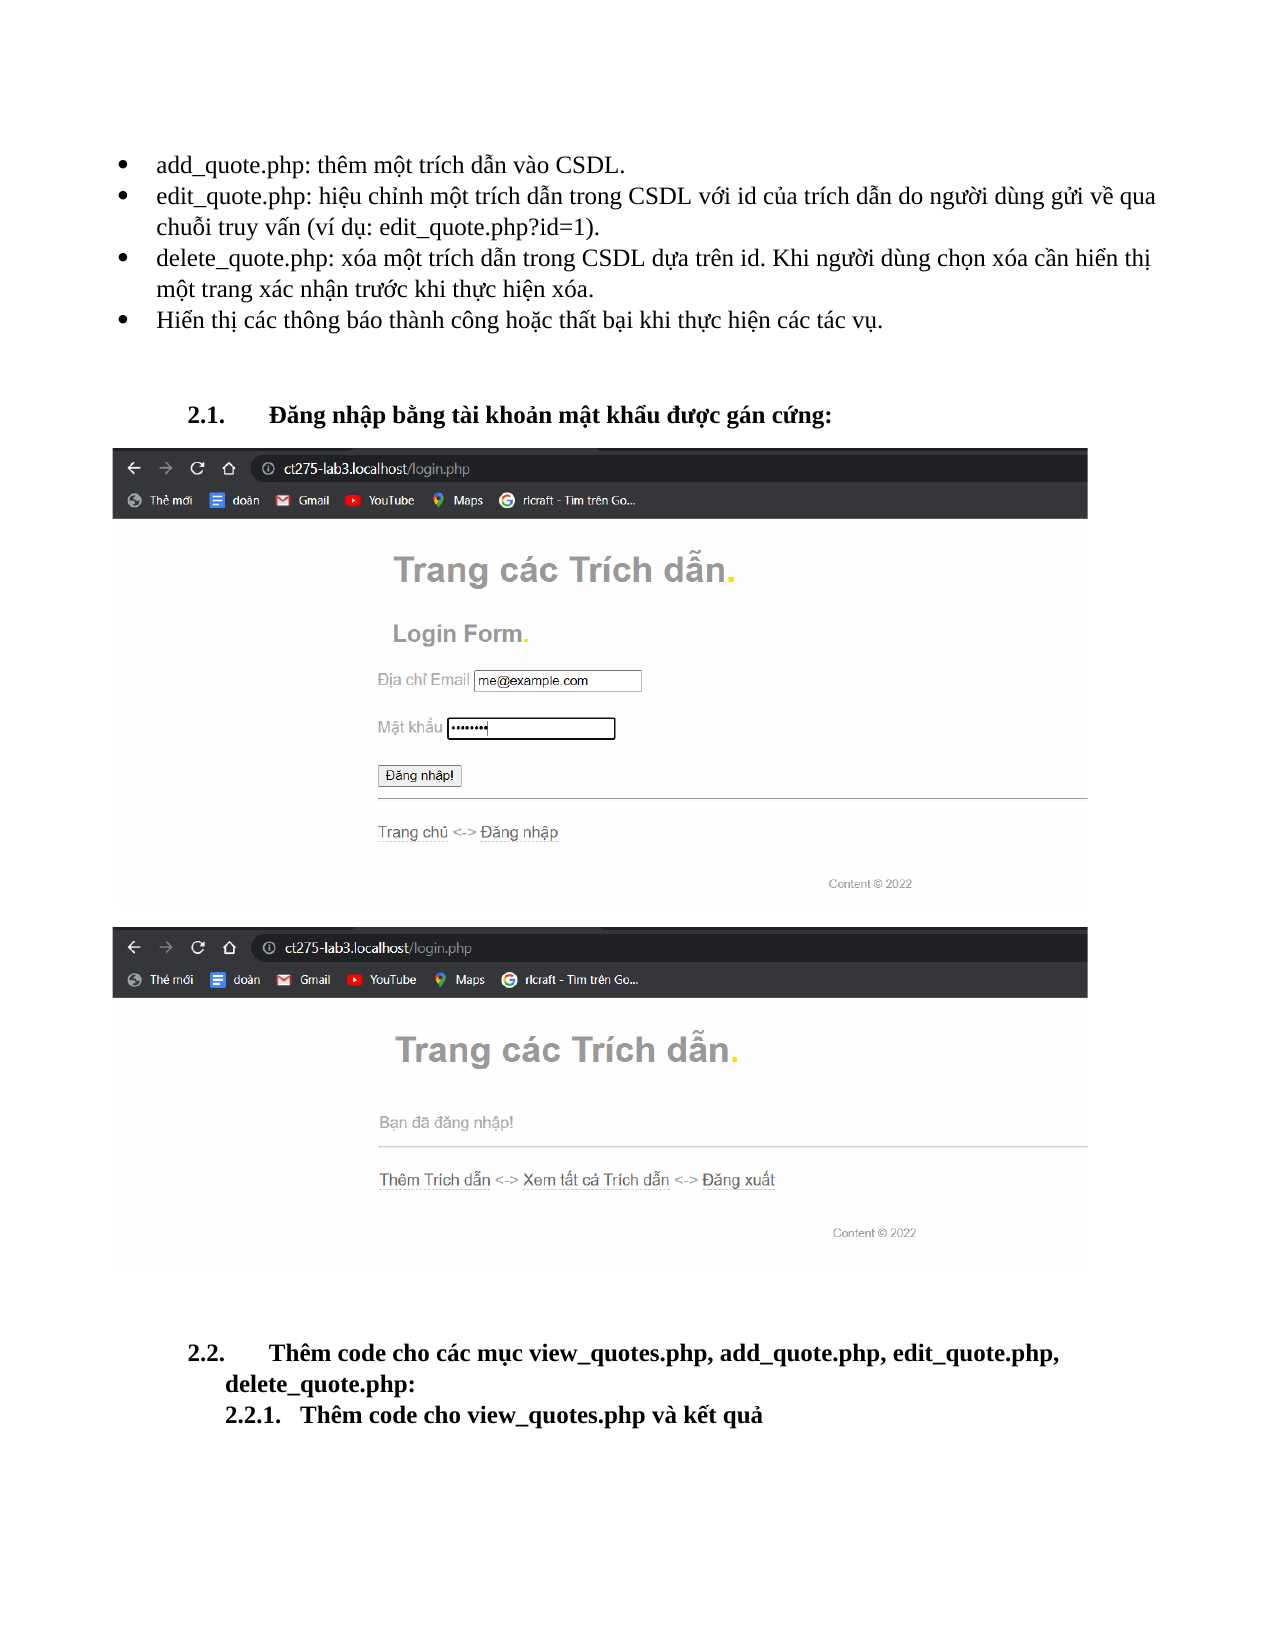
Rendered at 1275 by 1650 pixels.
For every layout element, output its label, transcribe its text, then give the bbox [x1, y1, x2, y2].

list Đăng nhập bằng tài khoản mật khẩu được gán cứng: [187, 401, 1162, 429]
list edit_quote.php: hiệu chỉnh một trích dẫn trong CSDL với id của trích dẫn do người dùng gửi về qua chuỗi truy vấn (ví dụ: edit_quote.php?id=1). [119, 181, 1162, 241]
list delete_quote.php: xóa một trích dẫn trong CSDL dựa trên id. Khi người dùng chọn xóa cần hiển thị một trang xác nhận trước khi thực hiện xóa. [119, 243, 1162, 303]
list add_quote.php: thêm một trích dẫn vào CSDL. [119, 150, 1162, 179]
picture [112, 927, 1088, 1272]
list Hiển thị các thông báo thành công hoặc thất bại khi thực hiện các tác vụ. [119, 305, 1162, 334]
list Thêm code cho các mục view_quotes.php, add_quote.php, edit_quote.php, delete_quote.php: [187, 1338, 1162, 1398]
picture [112, 448, 1088, 909]
list Thêm code cho view_quotes.php và kết quả [225, 1400, 1162, 1429]
